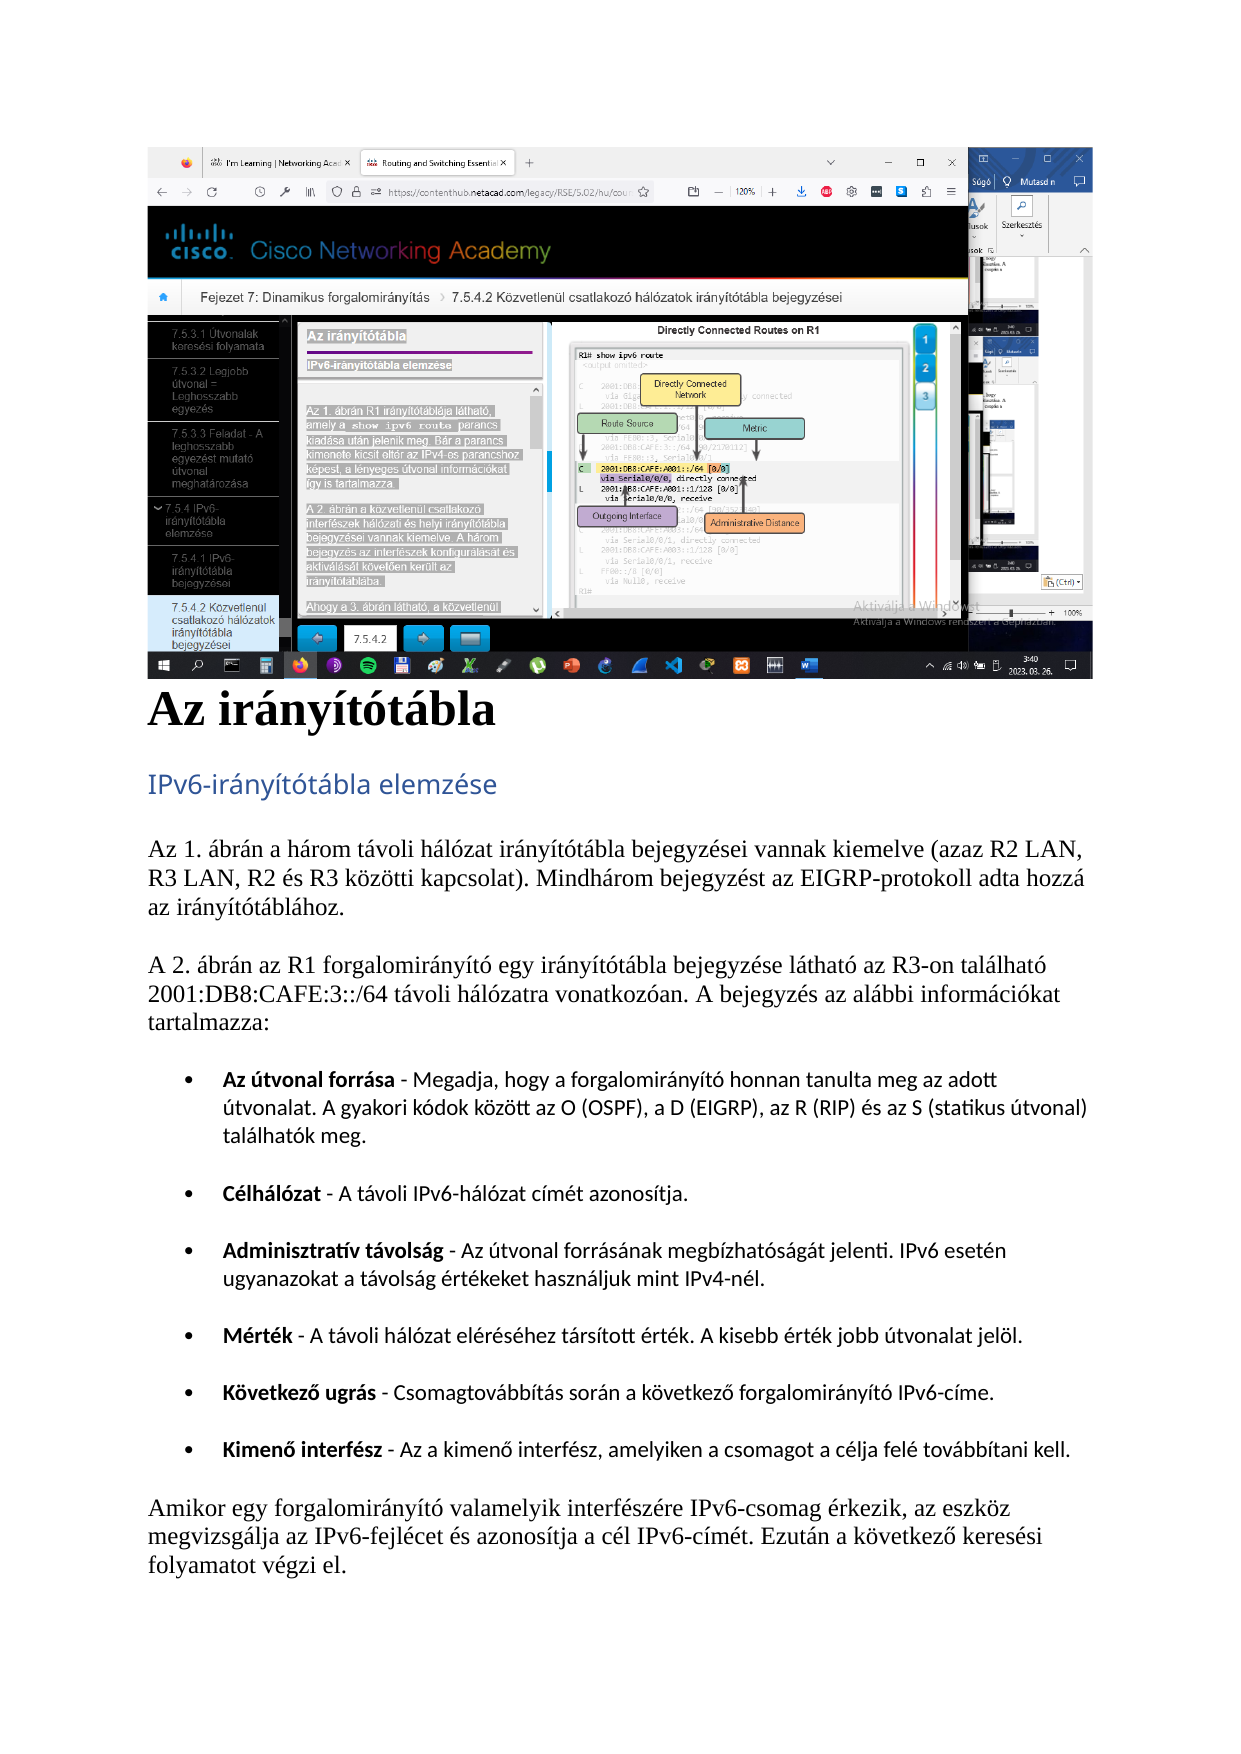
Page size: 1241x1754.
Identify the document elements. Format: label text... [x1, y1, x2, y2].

list Mérték - A távoli hálózat eléréséhez társított érték. A kisebb érték jobb útvonalat jelöl. [185, 1321, 1093, 1349]
text Amikor egy forgalomirányító valamelyik interfészére IPv6-csomag érkezik, az eszköz megvizsgálja az IPv6-fejlécet és azonosítja a cél IPv6-címét. Ezután a következő keresési folyamatot végzi el. [148, 1493, 1093, 1579]
list Adminisztratív távolság - Az útvonal forrásának megbízhatóságát jelenti. IPv6 esetén ugyanazokat a távolság értékeket használjuk mint IPv4-nél. [185, 1236, 1093, 1292]
list Célhálózat - A távoli IPv6-hálózat címét azonosítja. [185, 1179, 1093, 1207]
list Kimenő interfész - Az a kimenő interfész, amelyiken a csomagot a célja felé továbbítani kell. [185, 1435, 1093, 1463]
subtitle Az irányítótábla [148, 679, 1093, 736]
subtitle IPv6-irányítótábla elemzése [148, 766, 1093, 802]
picture [147, 147, 1093, 679]
list Következő ugrás - Csomagtovábbítás során a következő forgalomirányító IPv6-címe. [185, 1378, 1093, 1406]
list Az útvonal forrása - Megadja, hogy a forgalomirányító honnan tanulta meg az adott útvonalat. A gyakori kódok között az O (OSPF), a D (EIGRP), az R (RIP) és az S (statikus útvonal) találhatók meg. [185, 1065, 1093, 1149]
text Az 1. ábrán a három távoli hálózat irányítótábla bejegyzései vannak kiemelve (azaz R2 LAN, R3 LAN, R2 és R3 közötti kapcsolat). Mindhárom bejegyzést az EIGRP-protokoll adta hozzá az irányítótáblához. [148, 834, 1093, 921]
text A 2. ábrán az R1 forgalomirányító egy irányítótábla bejegyzése látható az R3-on található 2001:DB8:CAFE:3::/64 távoli hálózatra vonatkozóan. A bejegyzés az alábbi információkat tartalmazza: [148, 950, 1093, 1036]
